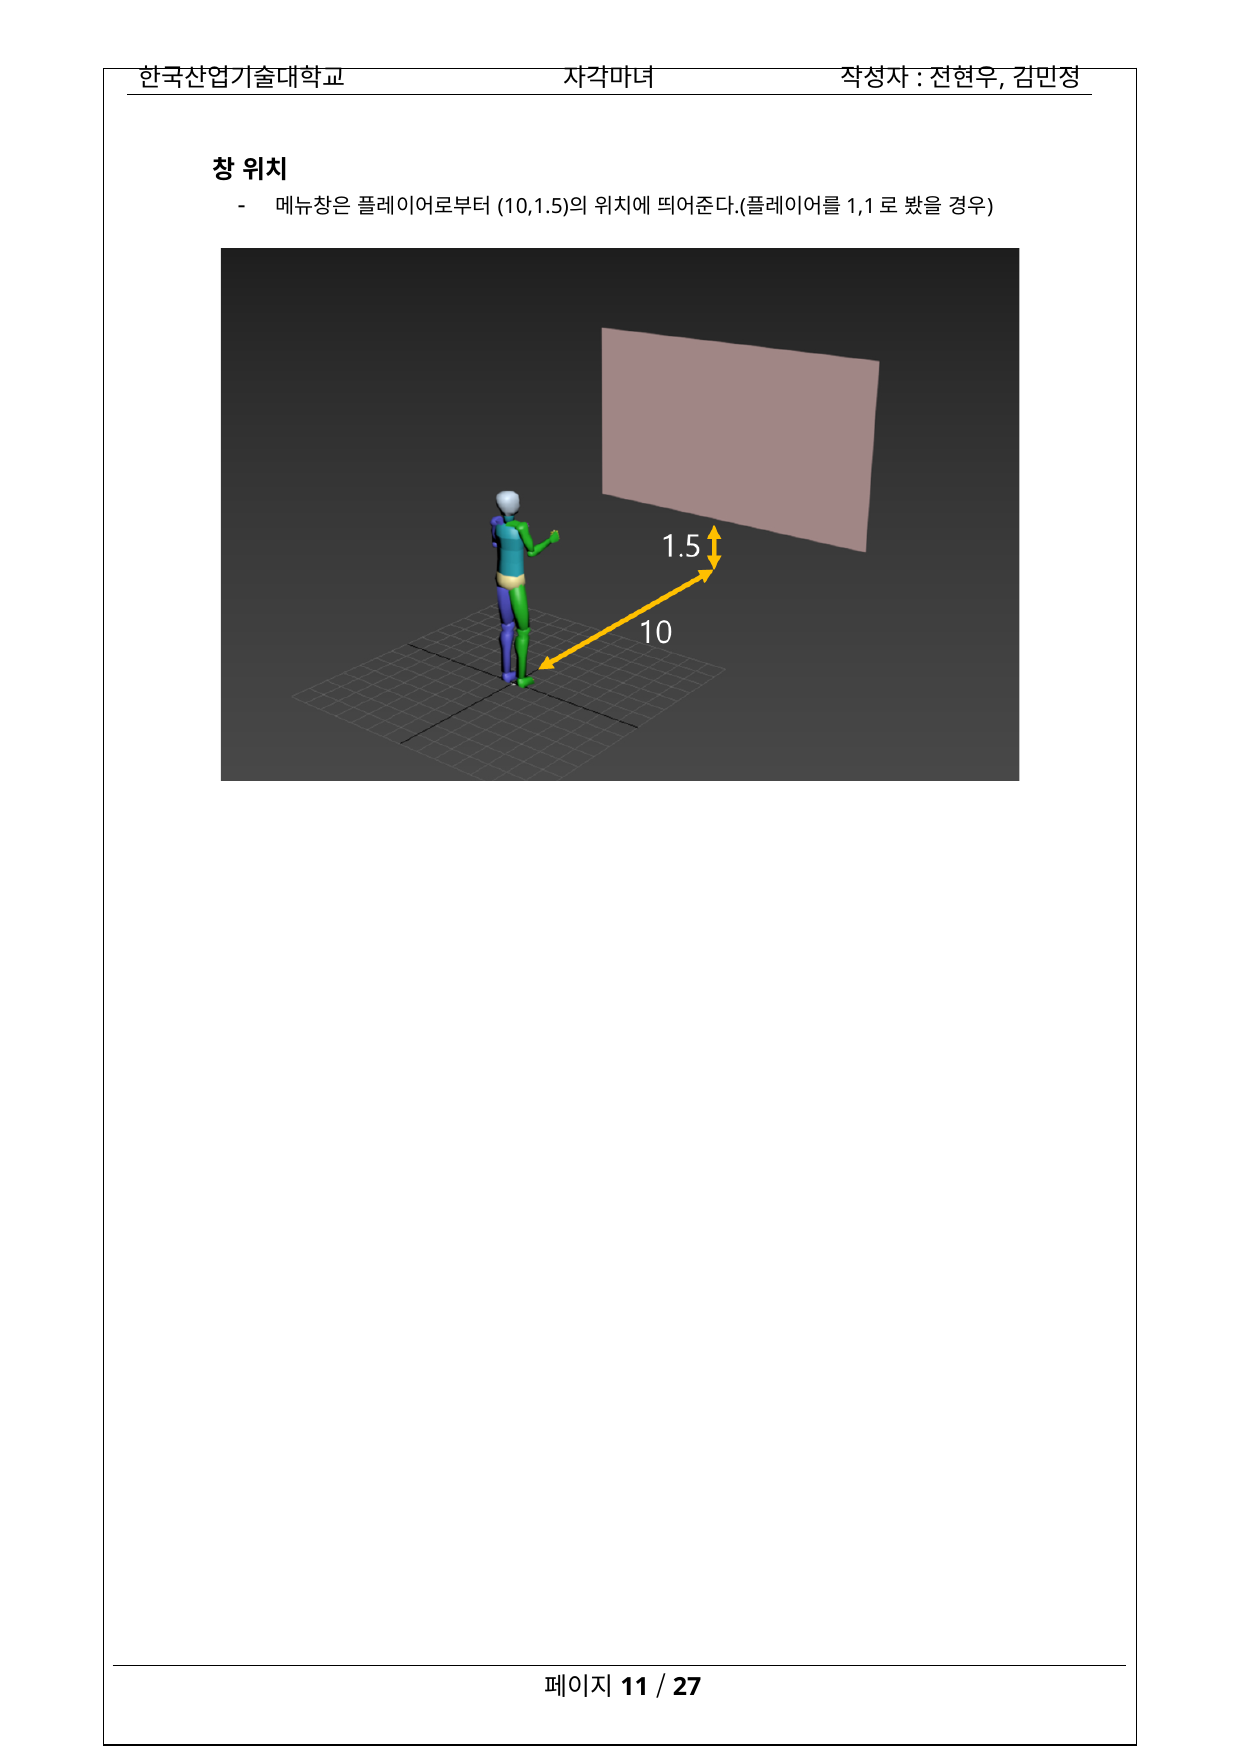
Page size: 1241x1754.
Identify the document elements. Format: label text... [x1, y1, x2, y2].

picture [220, 248, 1020, 781]
list 메뉴창은 플레이어로부터 (10,1.5)의 위치에 띄어준다.(플레이어를1,1로 봤을 경우) [237, 186, 1128, 220]
subtitle 창 위치 [212, 150, 1128, 186]
